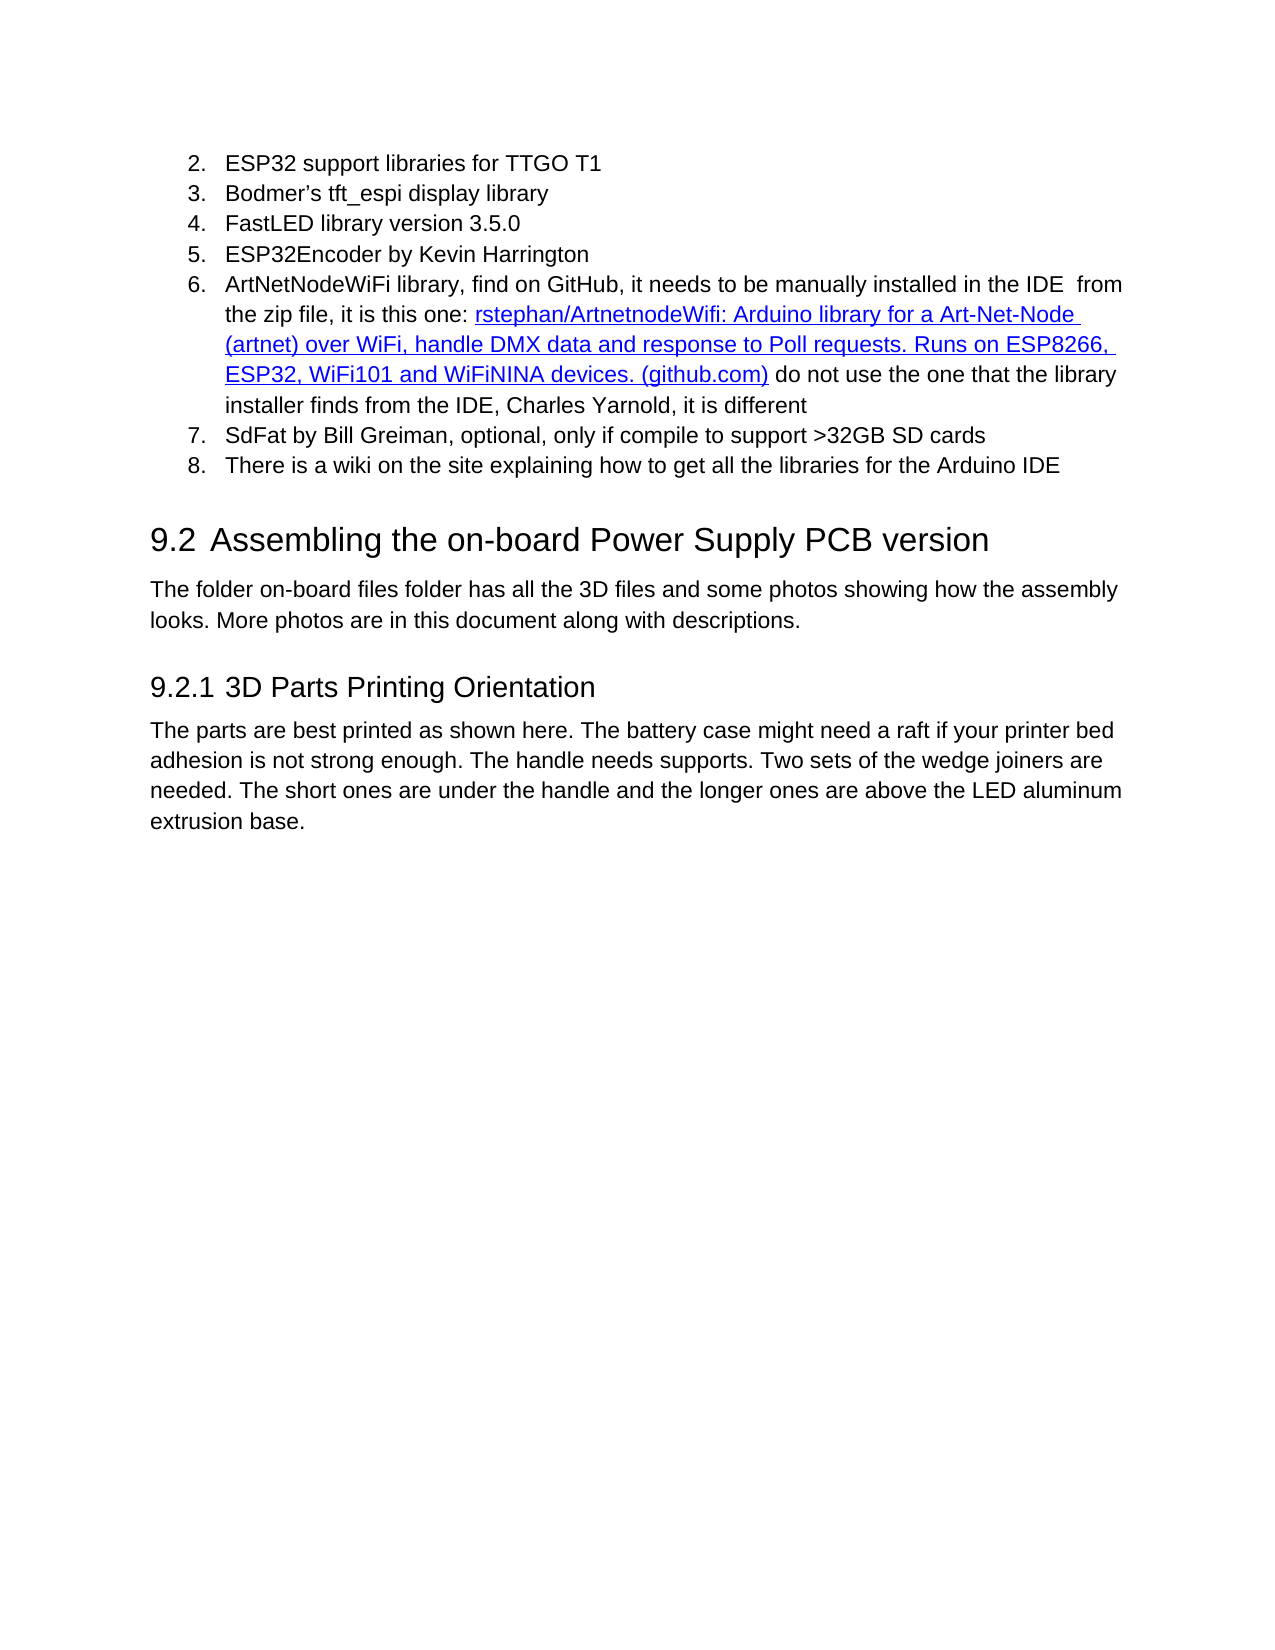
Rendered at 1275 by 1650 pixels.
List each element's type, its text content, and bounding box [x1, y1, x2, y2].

list ESP32Encoder by Kevin Harrington [187, 241, 1125, 267]
subtitle Assembling the on-board Power Supply PCB version [150, 520, 1125, 558]
list Bodmer’s tft_espi display library [187, 180, 1125, 207]
list FastLED library version 3.5.0 [187, 210, 1125, 237]
list There is a wiki on the site explaining how to get all the libraries for the Arduino IDE [187, 452, 1125, 478]
subtitle 3D Parts Printing Orientation [150, 670, 1125, 704]
text The parts are best printed as shown here. The battery case might need a raft if your printer bed adhesion is not strong enough. The handle needs supports. Two sets of the wedge joiners are needed. The short ones are under the handle and the longer ones are above the LED aluminum extrusion base. [150, 717, 1125, 834]
text The folder on-board files folder has all the 3D files and some photos showing how the assembly looks. More photos are in this document along with descriptions. [150, 576, 1125, 633]
list ESP32 support libraries for TTGO T1 [187, 150, 1125, 176]
list SdFat by Bill Greiman, optional, only if compile to support >32GB SD cards [187, 422, 1125, 448]
list ArtNetNodeWiFi library, find on GitHub, it needs to be manually installed in the IDE from the zip file, it is this one: rstephan/ArtnetnodeWifi: Arduino library for a Art-Net-Node (artnet) over WiFi, handle DMX data and response to Poll requests. Runs on ESP8266, ESP32, WiFi101 and WiFiNINA devices. (github.com) do not use the one that the library installer finds from the IDE, Charles Yarnold, it is different [187, 271, 1125, 418]
